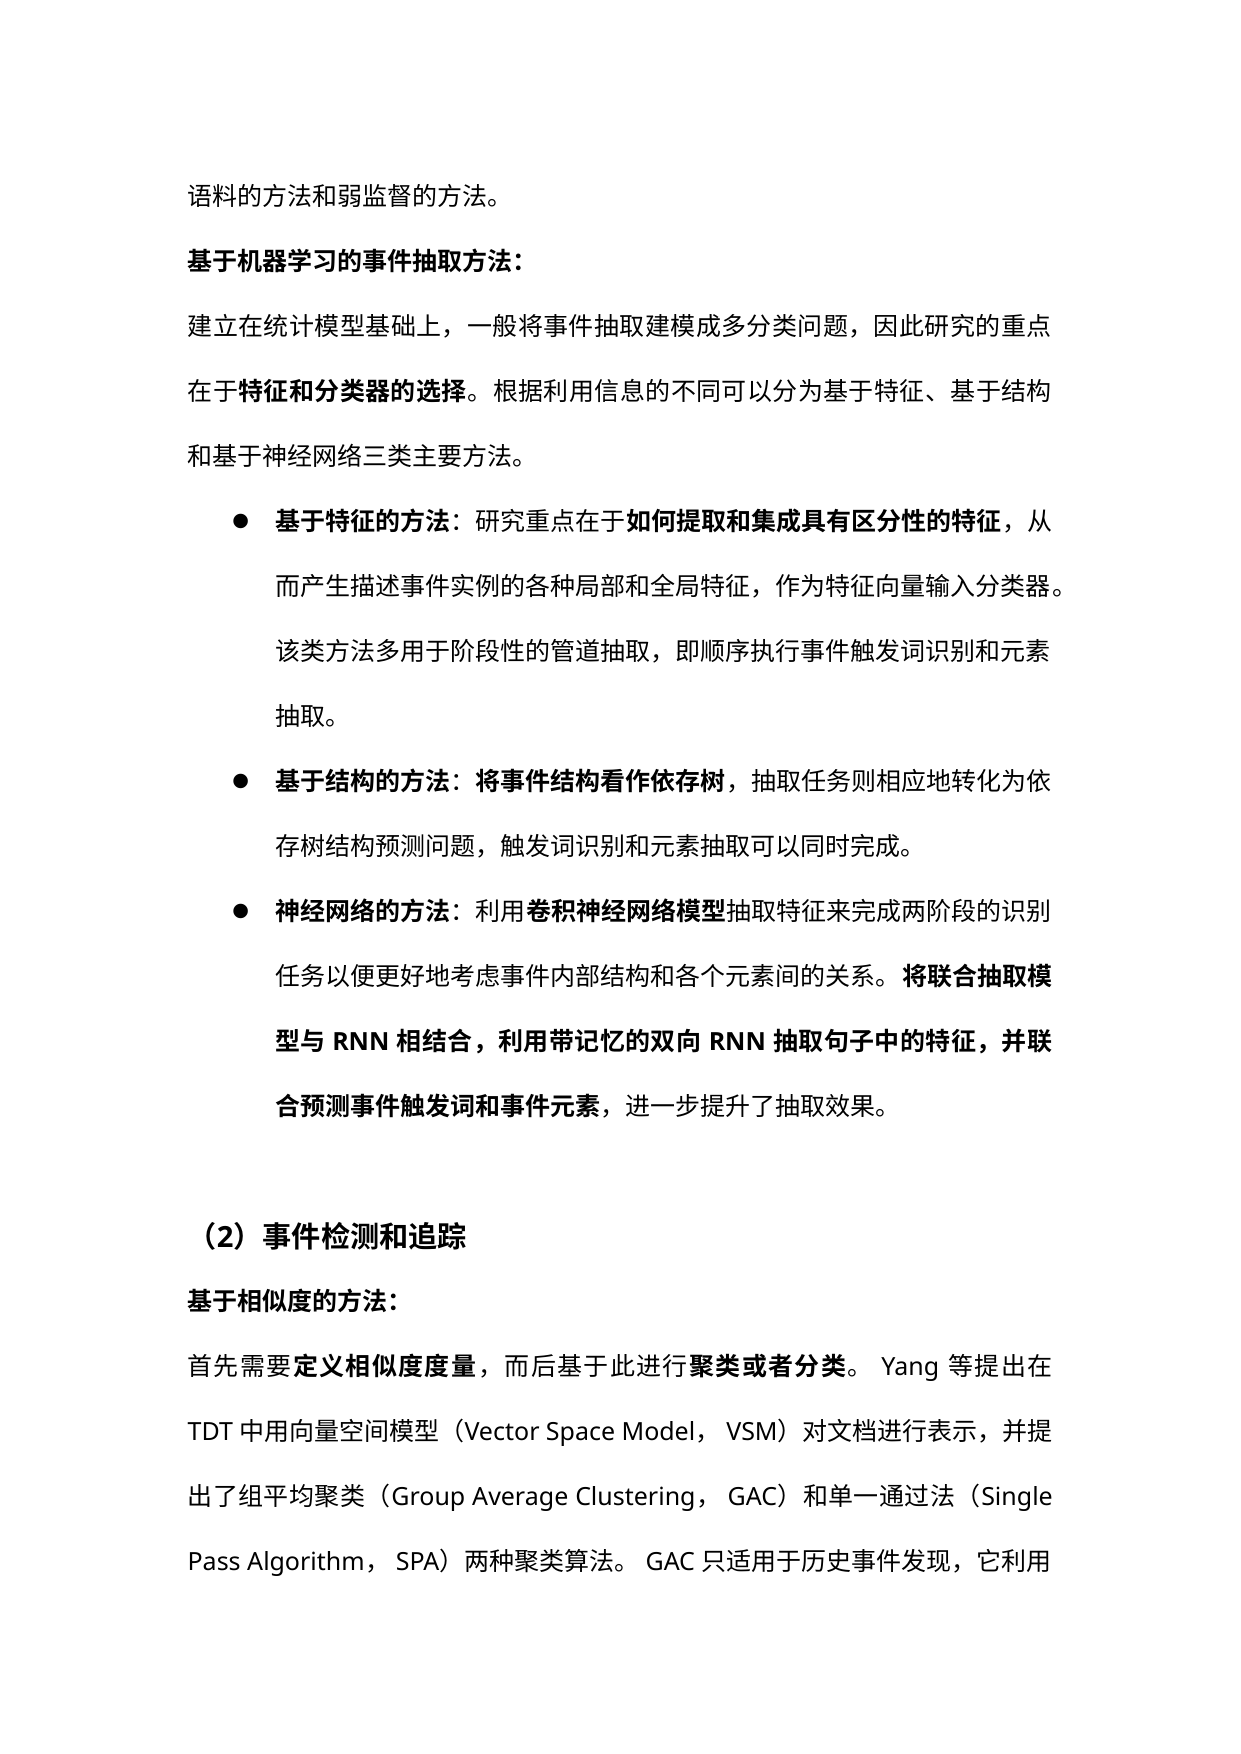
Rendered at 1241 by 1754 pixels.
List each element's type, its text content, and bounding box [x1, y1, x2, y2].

list 基于结构的方法：将事件结构看作依存树，抽取任务则相应地转化为依存树结构预测问题，触发词识别和元素抽取可以同时完成。 [231, 747, 1053, 877]
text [187, 162, 1053, 227]
text 基于机器学习的事件抽取方法： [187, 227, 1053, 292]
list 神经网络的方法：利用卷积神经网络模型抽取特征来完成两阶段的识别任务以便更好地考虑事件内部结构和各个元素间的关系。将联合抽取模型与 RNN 相结合，利用带记忆的双向 RNN 抽取句子中的特征，并联合预测事件触发词和事件元素，进一步提升了抽取效果。 [231, 877, 1053, 1137]
text （2）事件检测和追踪 [187, 1202, 1053, 1267]
text 基于相似度的方法： [187, 1267, 1053, 1332]
list 基于特征的方法：研究重点在于如何提取和集成具有区分性的特征，从而产生描述事件实例的各种局部和全局特征，作为特征向量输入分类器。该类方法多用于阶段性的管道抽取，即顺序执行事件触发词识别和元素抽取。 [231, 487, 1053, 747]
text 建立在统计模型基础上，一般将事件抽取建模成多分类问题，因此研究的重点在于特征和分类器的选择。根据利用信息的不同可以分为基于特征、基于结构和基于神经网络三类主要方法。 [187, 292, 1053, 487]
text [187, 1332, 1053, 1592]
